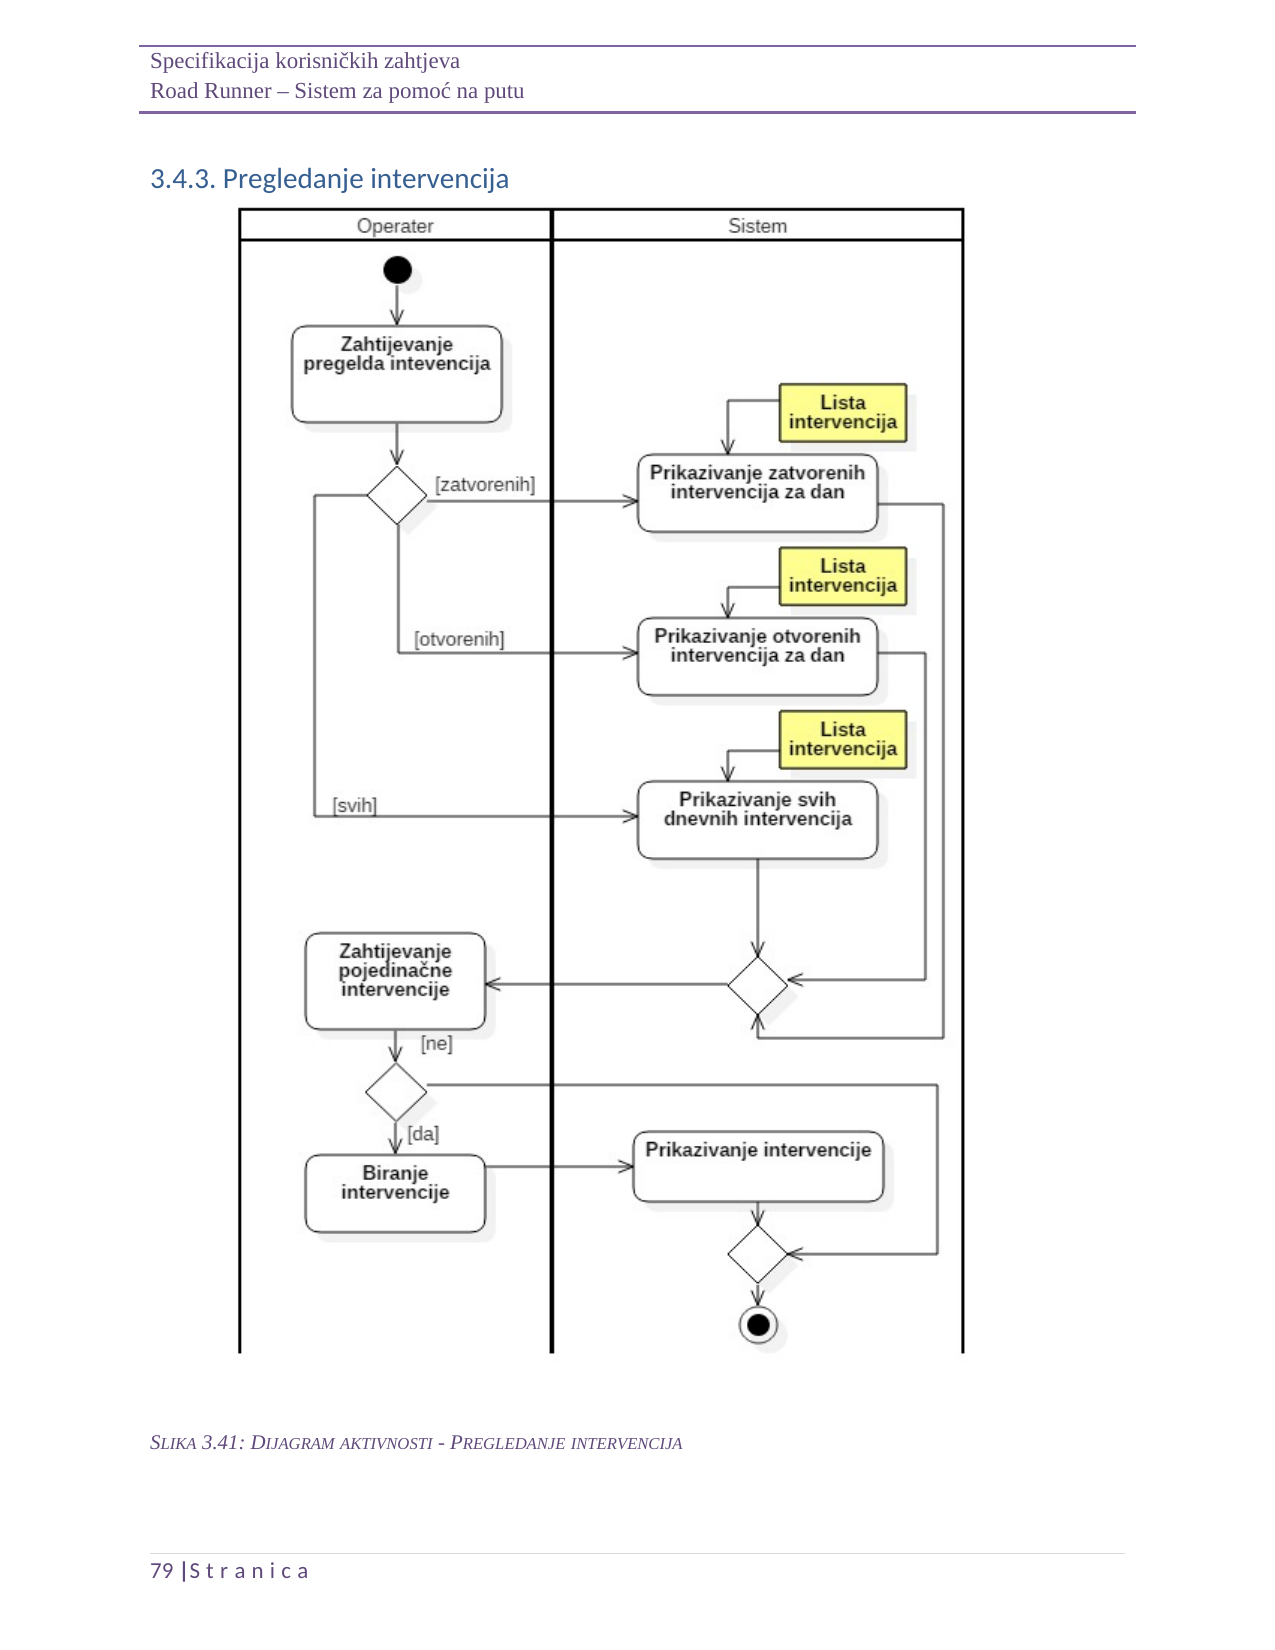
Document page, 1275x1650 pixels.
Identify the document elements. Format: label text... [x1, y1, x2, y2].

subtitle 3.4.3. Pregledanje intervencija [150, 160, 1125, 196]
text Slika 3.41: Dijagram aktivnosti - Pregledanje intervencija [150, 1430, 1125, 1454]
picture [225, 195, 1023, 1412]
